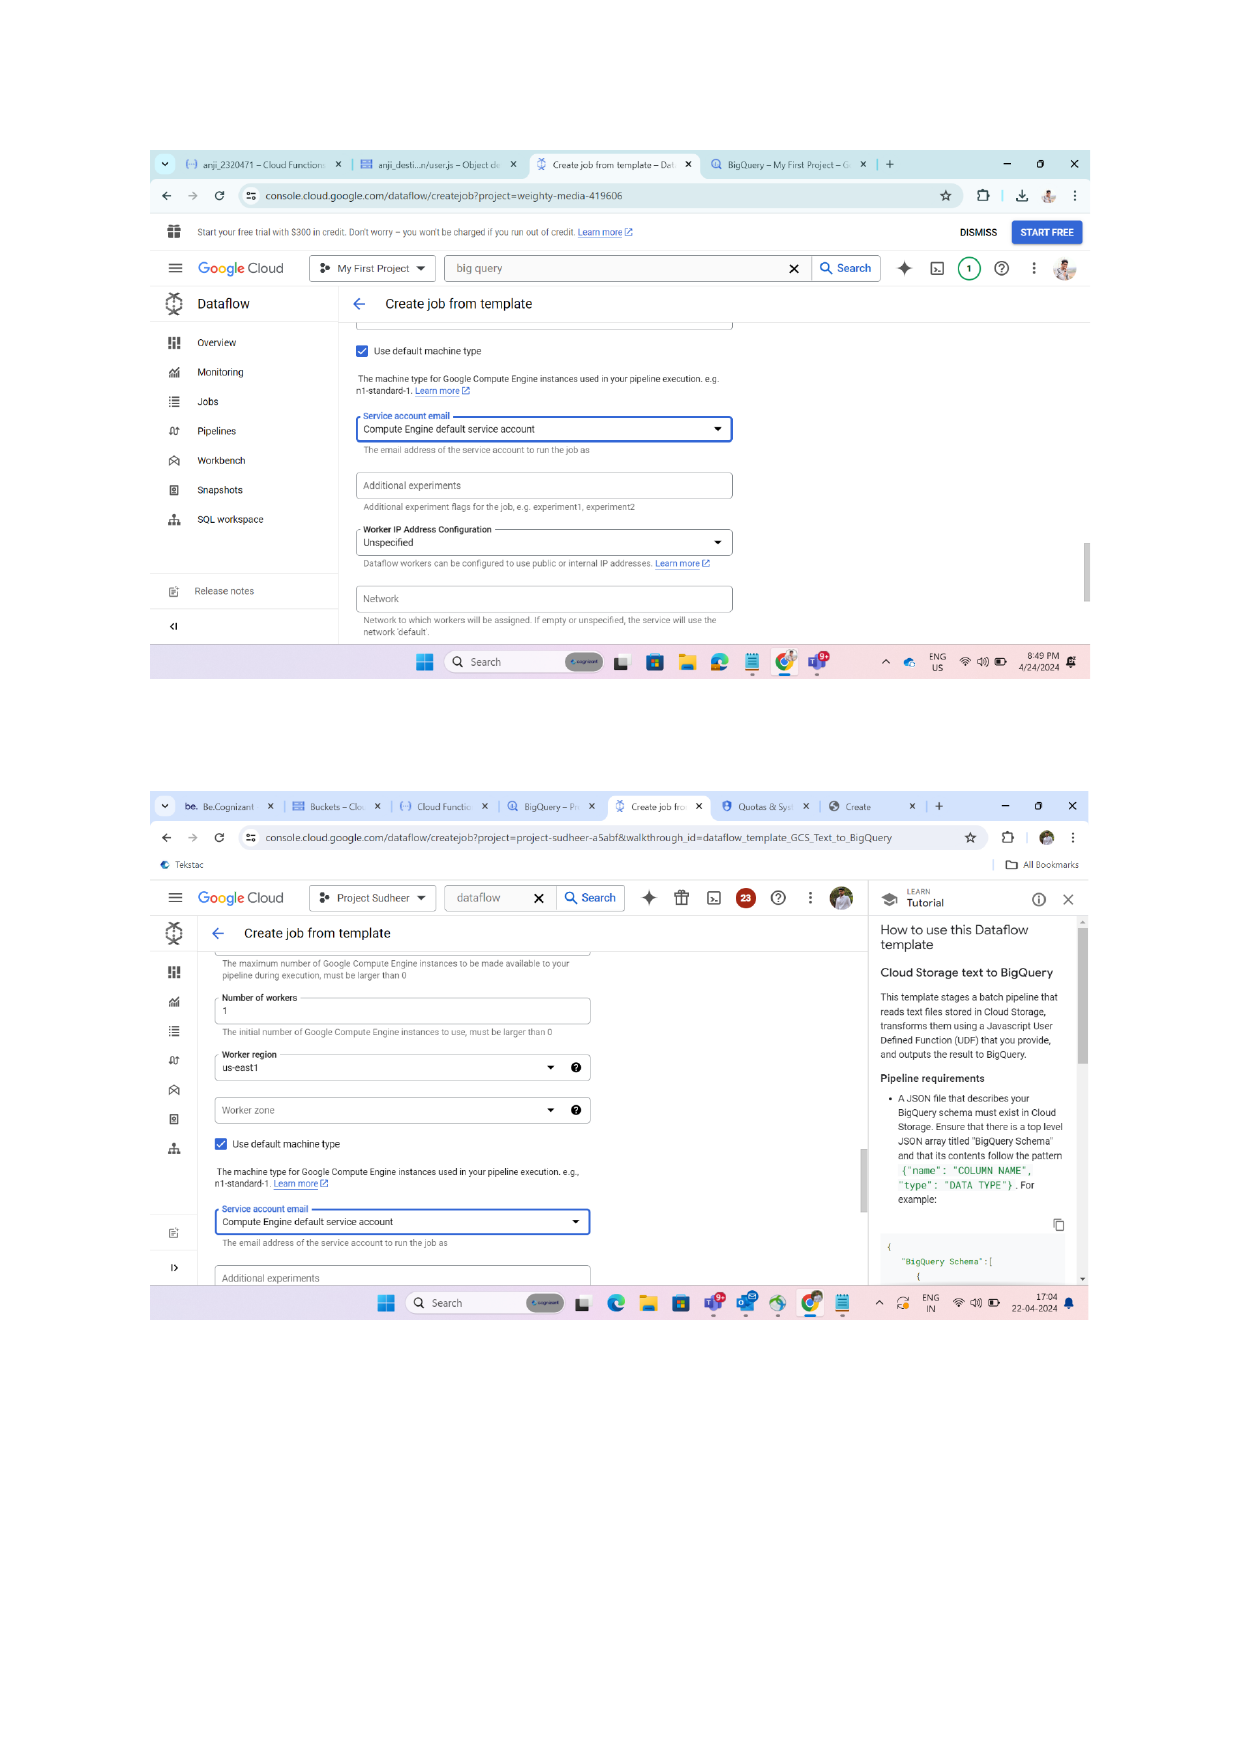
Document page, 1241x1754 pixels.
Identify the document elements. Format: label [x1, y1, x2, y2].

picture [150, 150, 1091, 679]
picture [150, 791, 1089, 1320]
